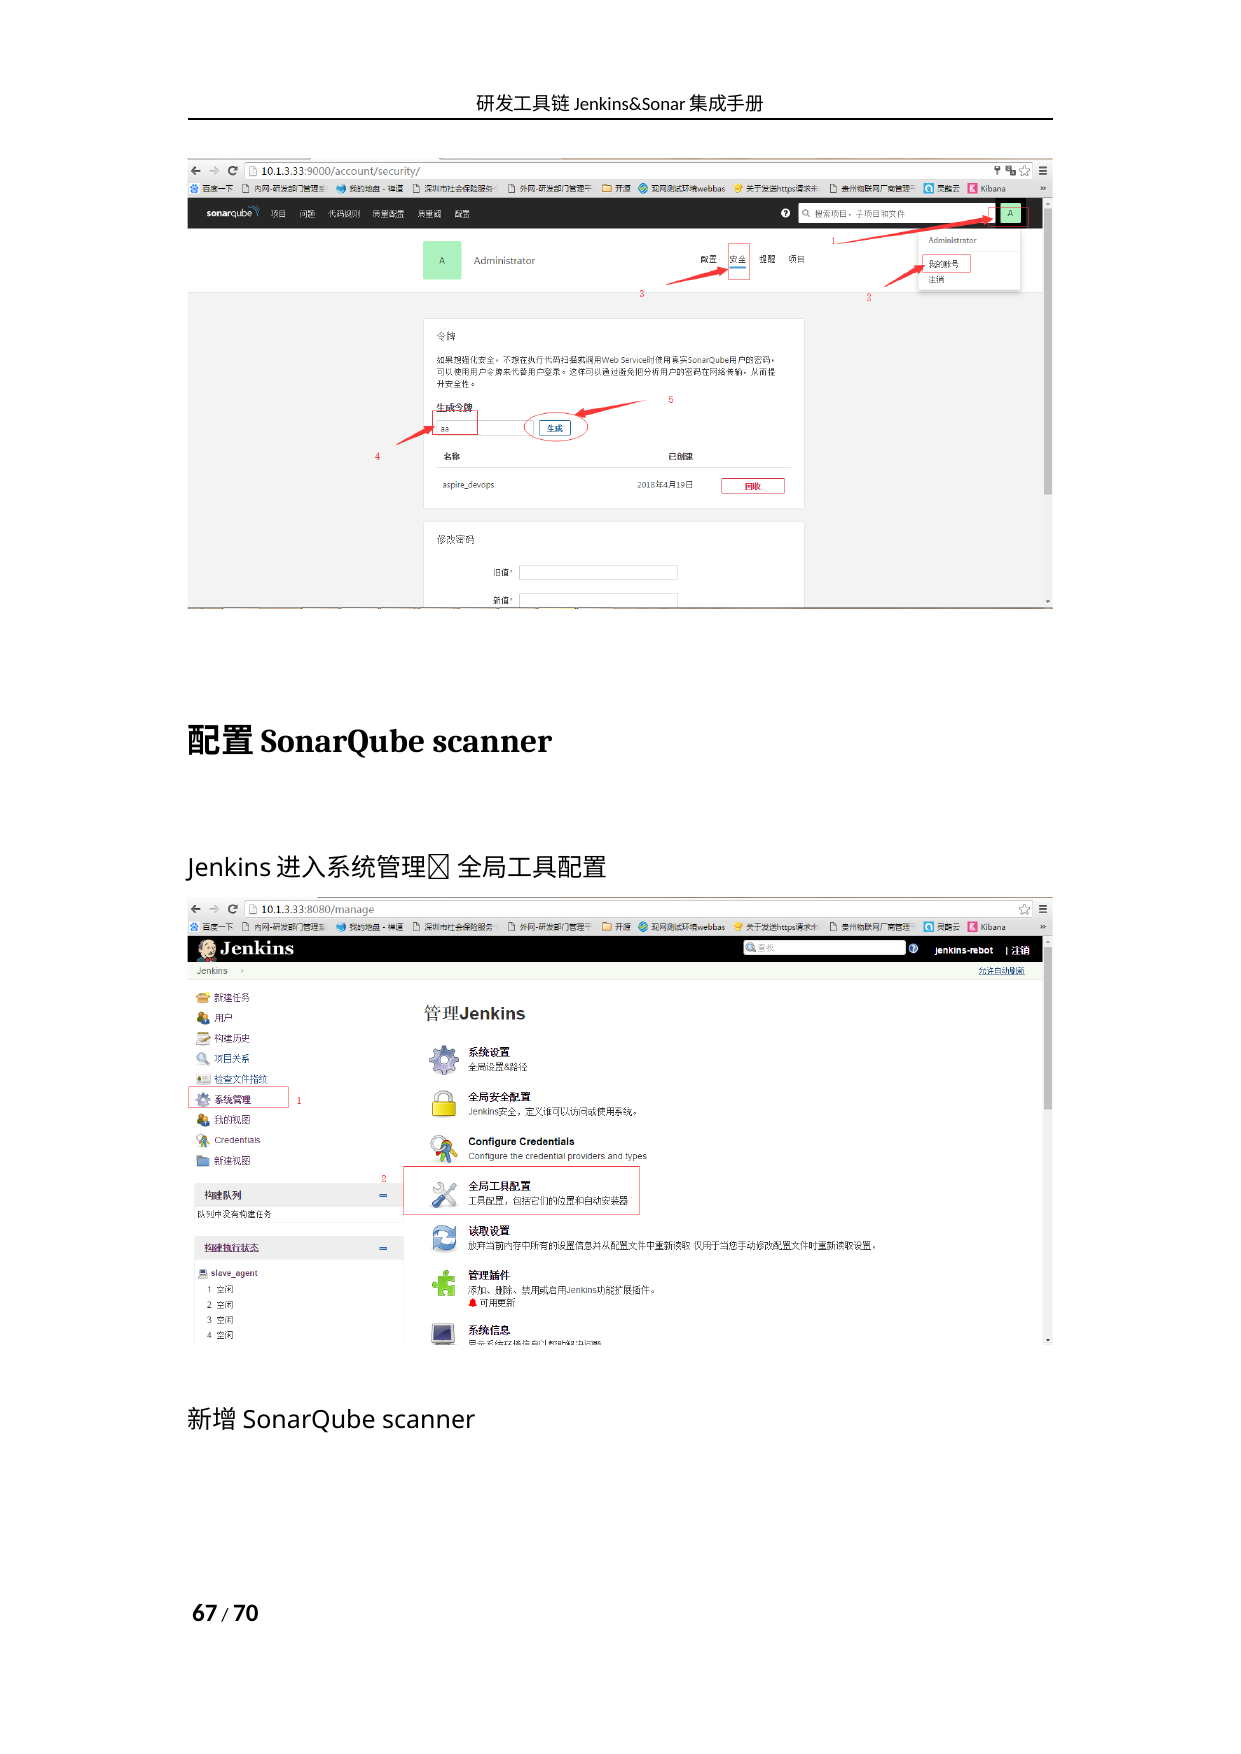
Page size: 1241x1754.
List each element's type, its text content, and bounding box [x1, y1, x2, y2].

picture [187, 897, 1053, 1345]
text Jenkins进入系统管理 全局工具配置 [187, 833, 1053, 897]
picture [187, 158, 1053, 609]
subtitle 配置SonarQube scanner [187, 706, 1053, 771]
text 新增SonarQube scanner [187, 1385, 1053, 1450]
